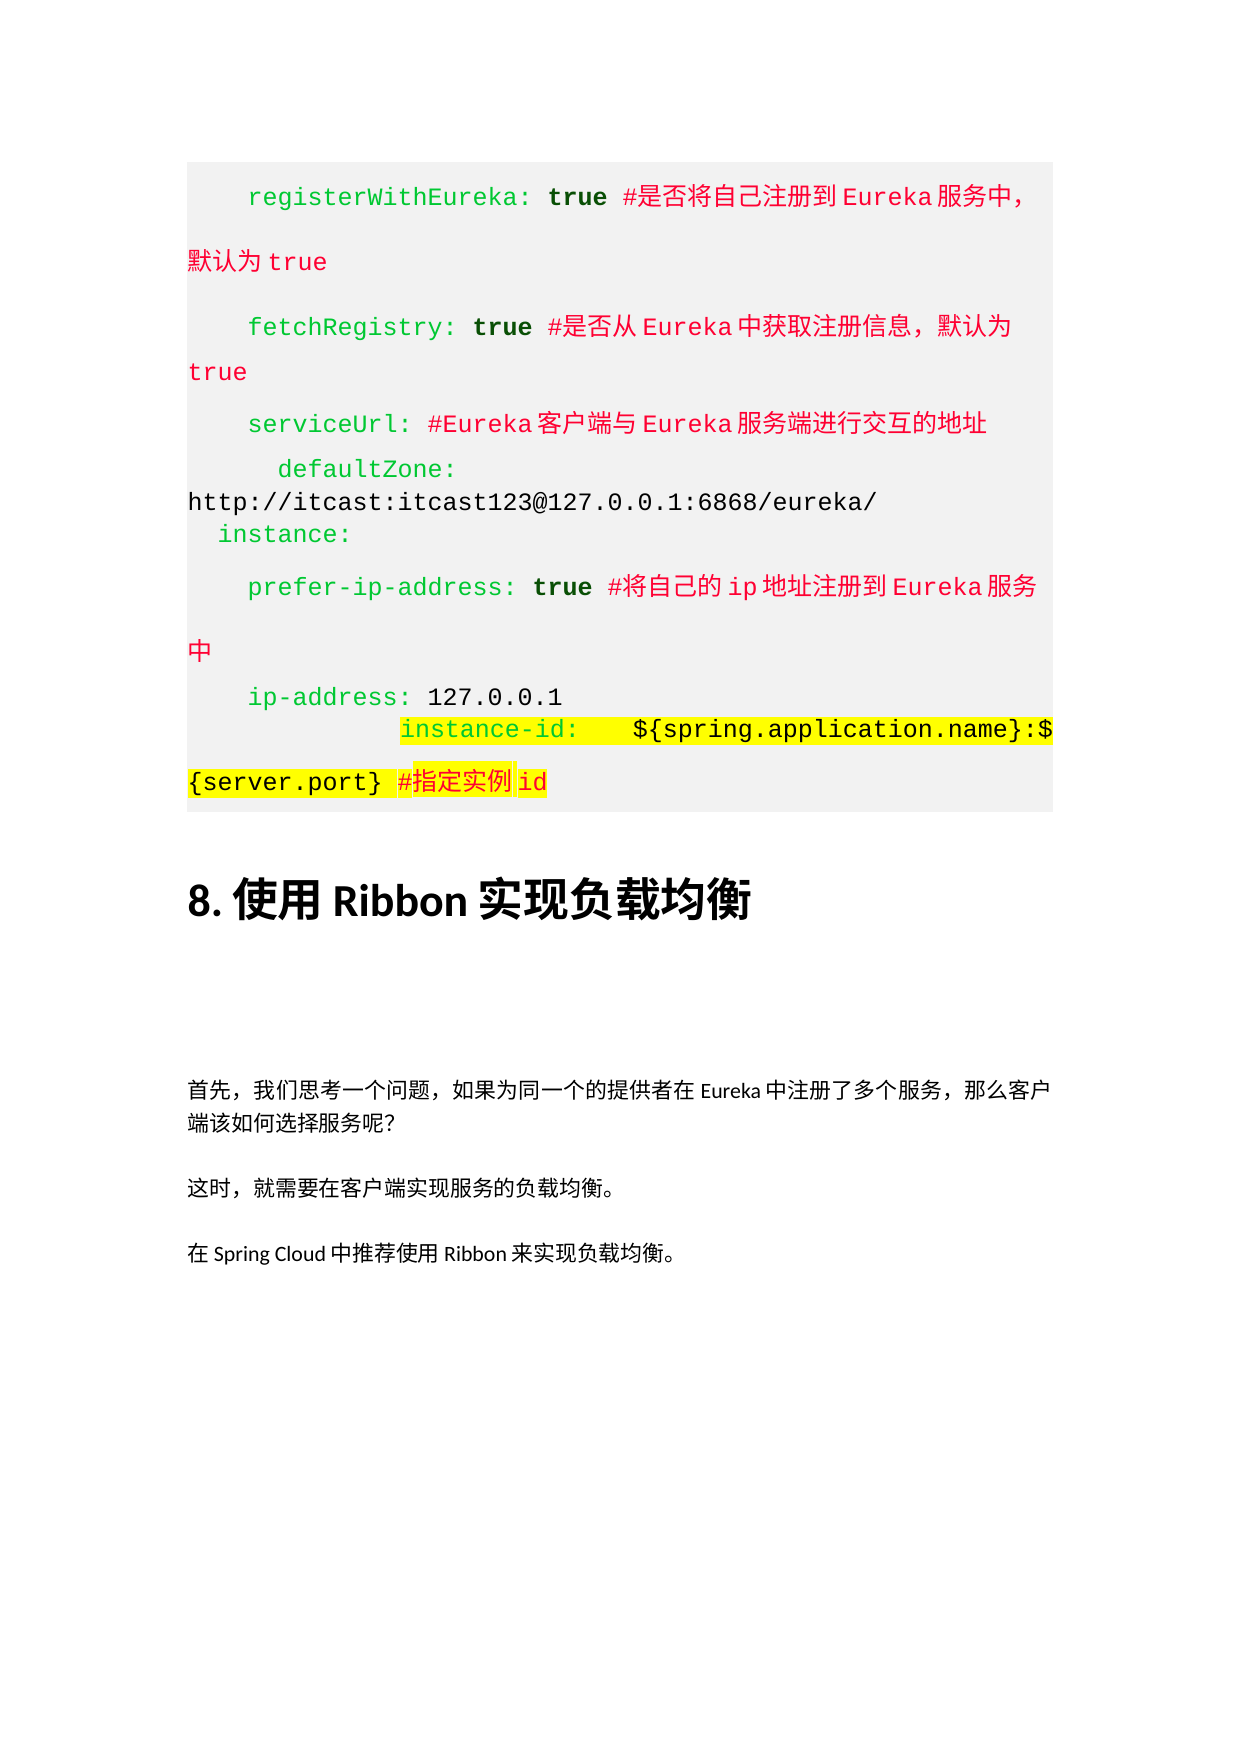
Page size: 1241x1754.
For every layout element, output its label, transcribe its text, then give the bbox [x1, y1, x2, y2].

text 首先，我们思考一个问题，如果为同一个的提供者在Eureka中注册了多个服务，那么客户端该如何选择服务呢？ [187, 1073, 1053, 1138]
text serviceUrl: #Eureka客户端与Eureka服务端进行交互的地址 [187, 389, 1053, 454]
text fetchRegistry: true #是否从Eureka中获取注册信息，默认为true [187, 292, 1053, 389]
text ip-address: 127.0.0.1 [187, 682, 1053, 714]
text 在Spring Cloud中推荐使用Ribbon来实现负载均衡。 [187, 1235, 1053, 1268]
text prefer-ip-address: true #将自己的ip地址注册到Eureka服务中 [187, 552, 1053, 682]
text instance-id: ${spring.application.name}:${server.port} #指定实例id [187, 714, 1053, 812]
text instance: [187, 519, 1053, 552]
text defaultZone: http://itcast:itcast123@127.0.0.1:6868/eureka/ [187, 454, 1053, 519]
subtitle 使用Ribbon实现负载均衡 [187, 847, 1053, 945]
text registerWithEureka: true #是否将自己注册到Eureka服务中，默认为true [187, 162, 1053, 292]
text 这时，就需要在客户端实现服务的负载均衡。 [187, 1170, 1053, 1203]
